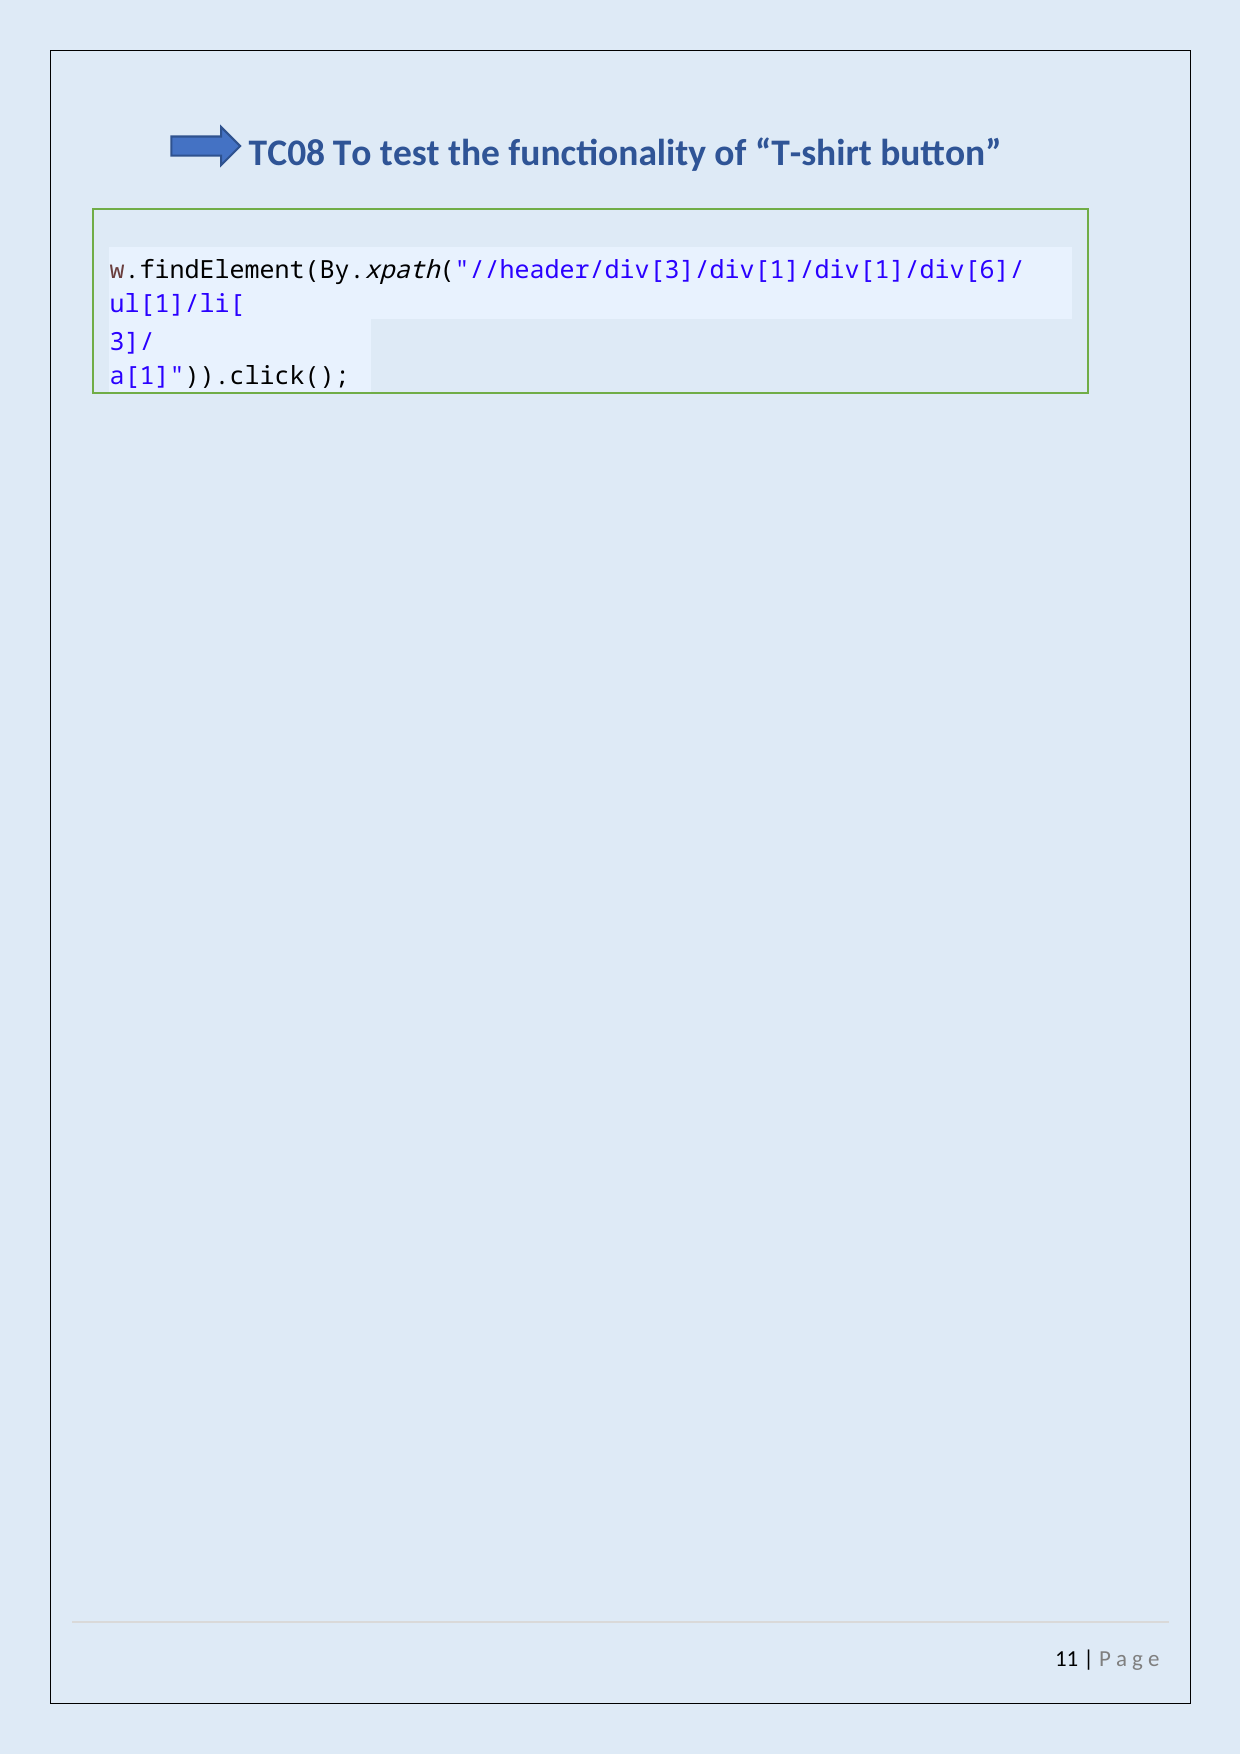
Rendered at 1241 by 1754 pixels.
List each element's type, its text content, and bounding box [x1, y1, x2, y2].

subtitle TC08 To test the functionality of “T-shirt button” [73, 127, 1183, 174]
table_header [94, 210, 1087, 392]
